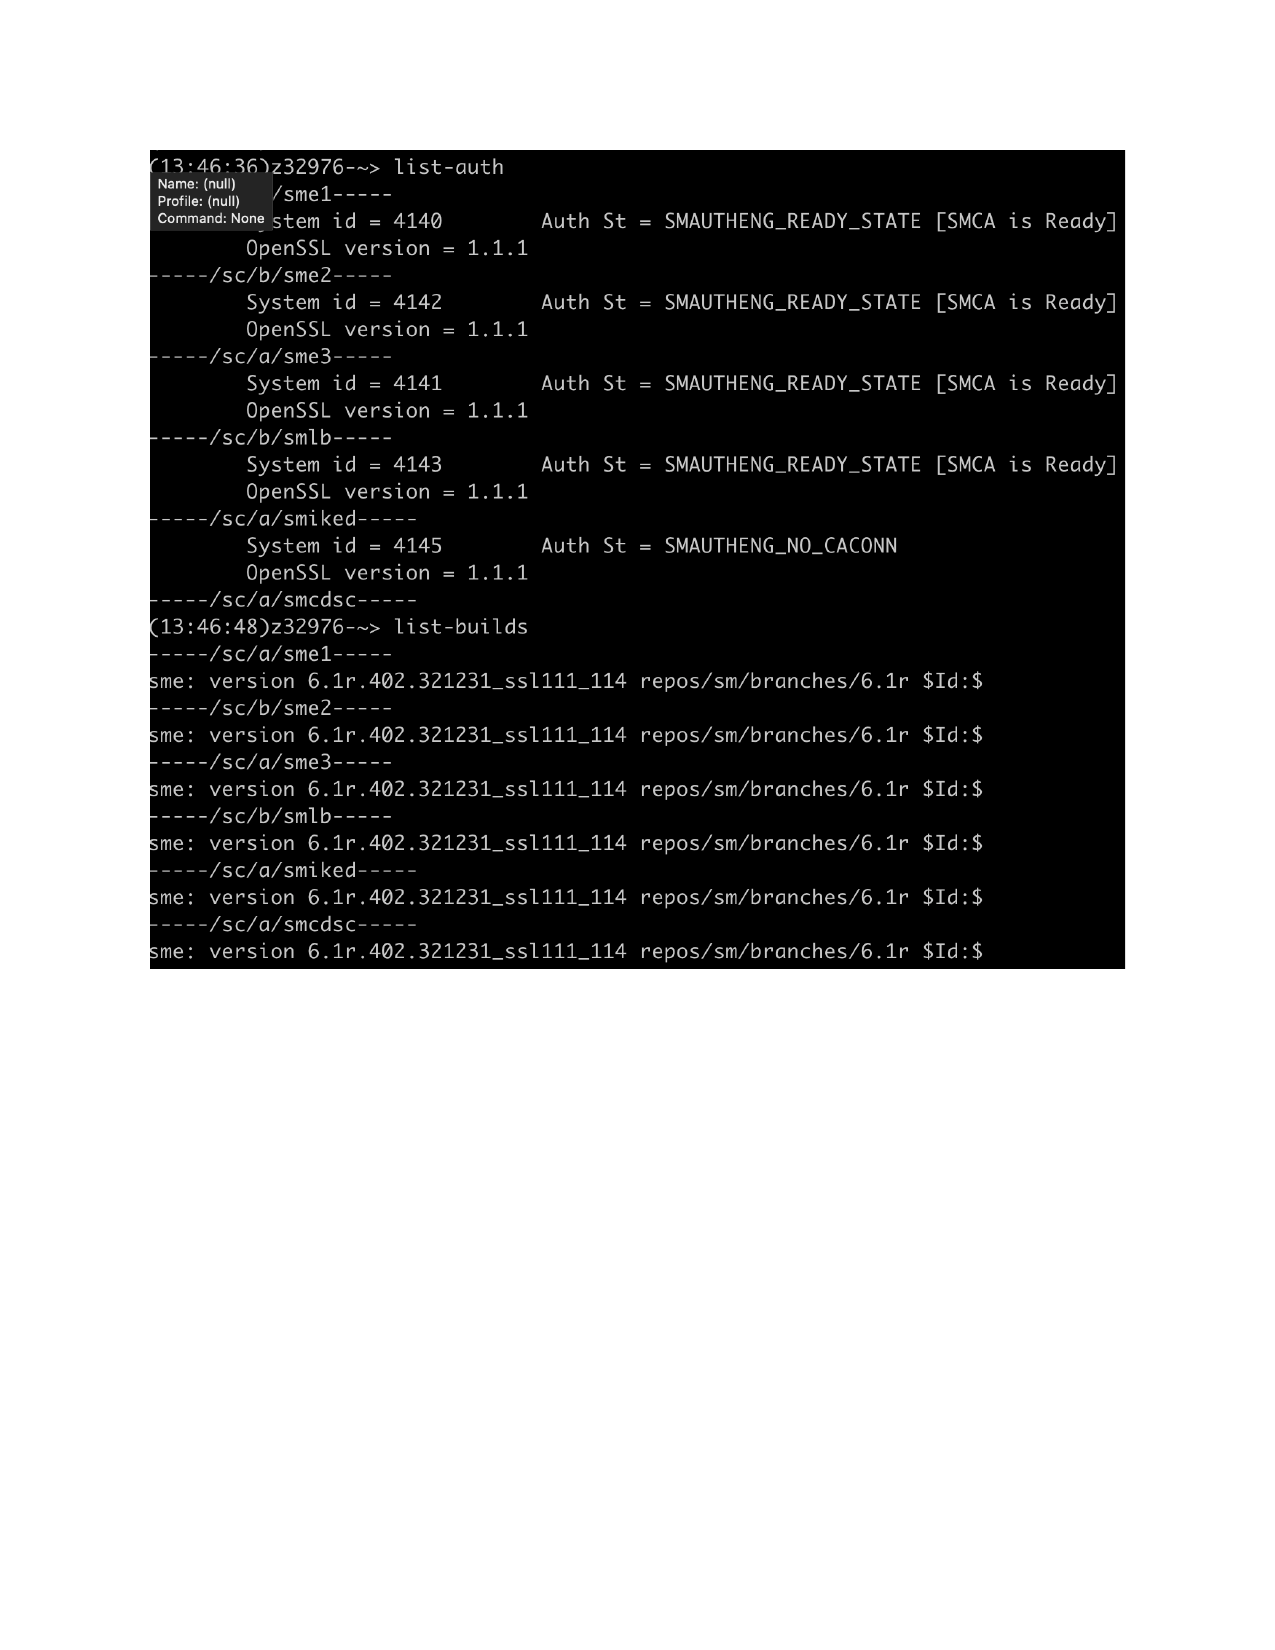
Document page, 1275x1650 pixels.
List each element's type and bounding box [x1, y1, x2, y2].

picture [150, 150, 1125, 969]
